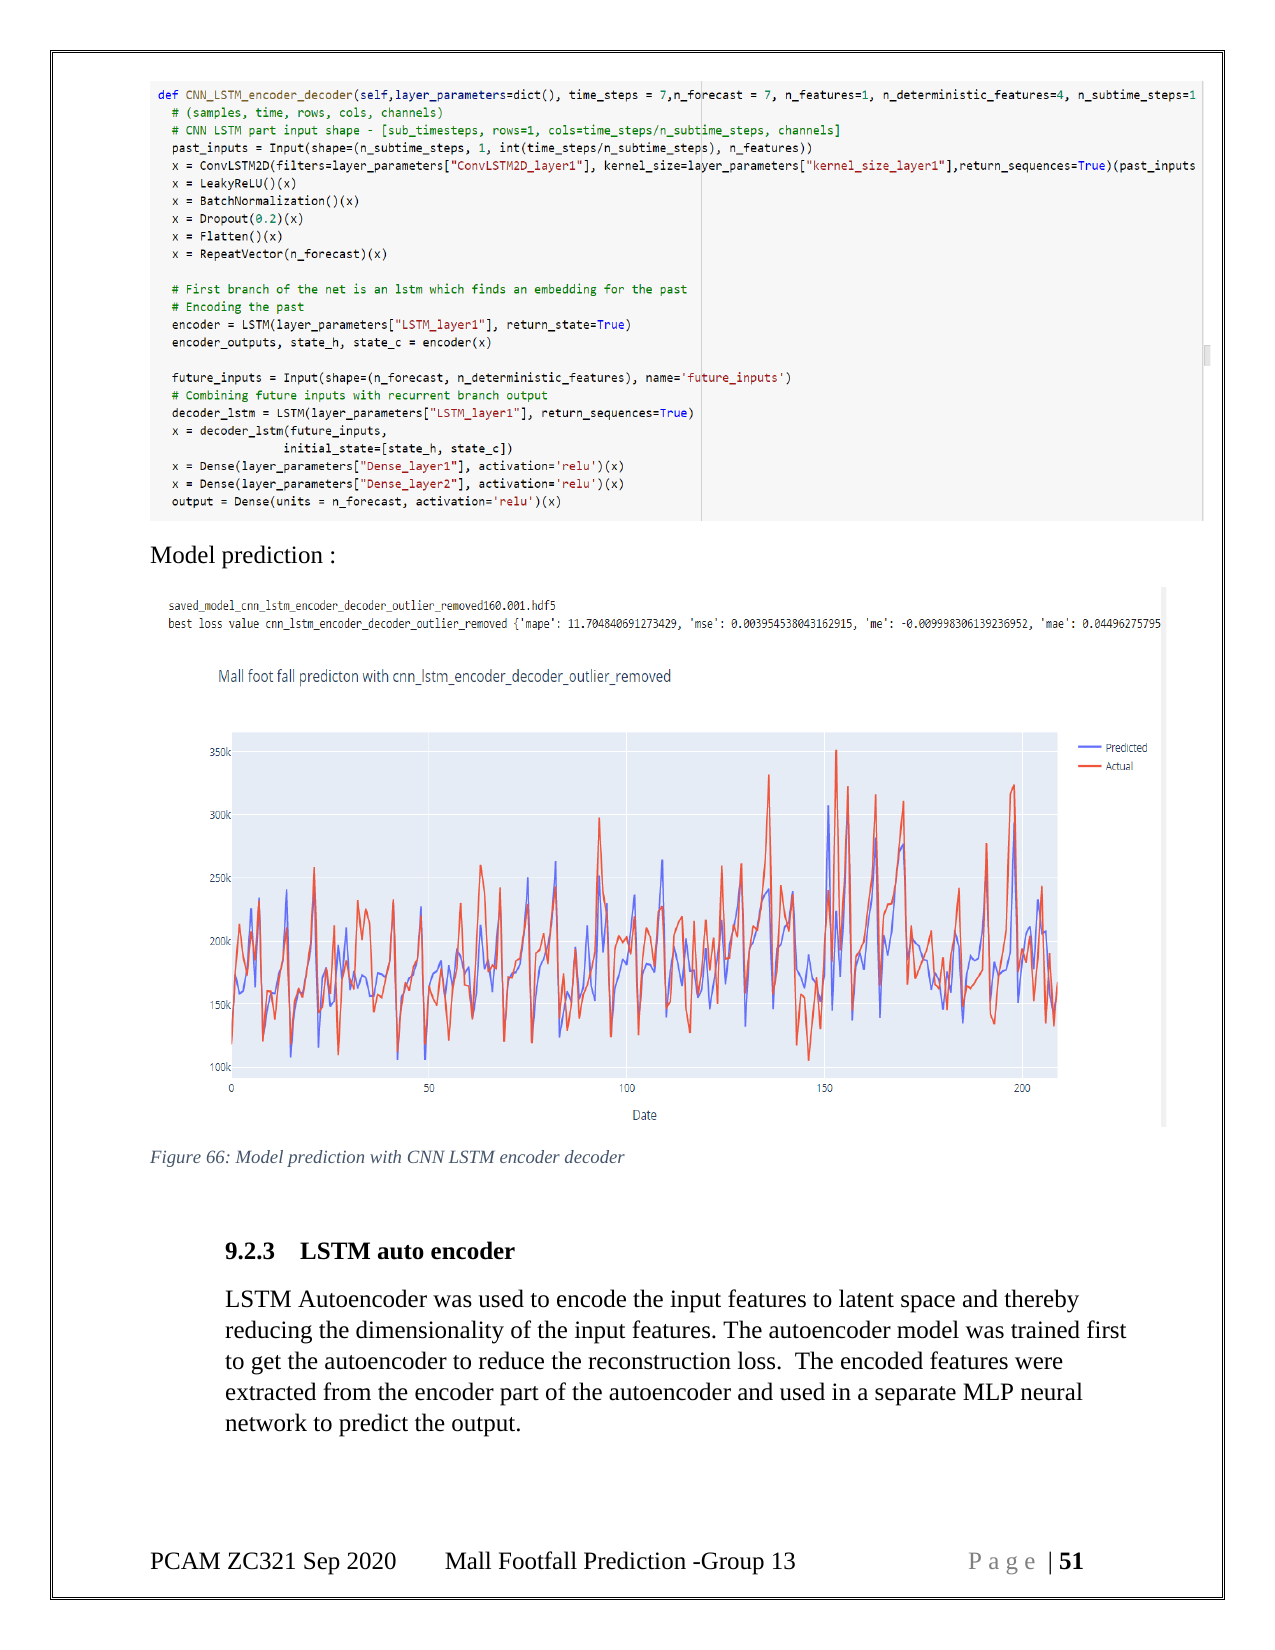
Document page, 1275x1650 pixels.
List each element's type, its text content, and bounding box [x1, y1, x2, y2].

picture [150, 587, 1167, 1127]
list LSTM auto encoder [225, 1236, 1131, 1265]
picture [150, 81, 1211, 521]
text Model prediction : [150, 540, 1131, 568]
text LSTM Autoencoder was used to encode the input features to latent space and thereby reducing the dimensionality of the input features. The autoencoder model was trained first to get the autoencoder to reduce the reconstruction loss. The encoded features were extracted from the encoder part of the autoencoder and used in a separate MLP neural network to predict the output. [225, 1284, 1131, 1437]
